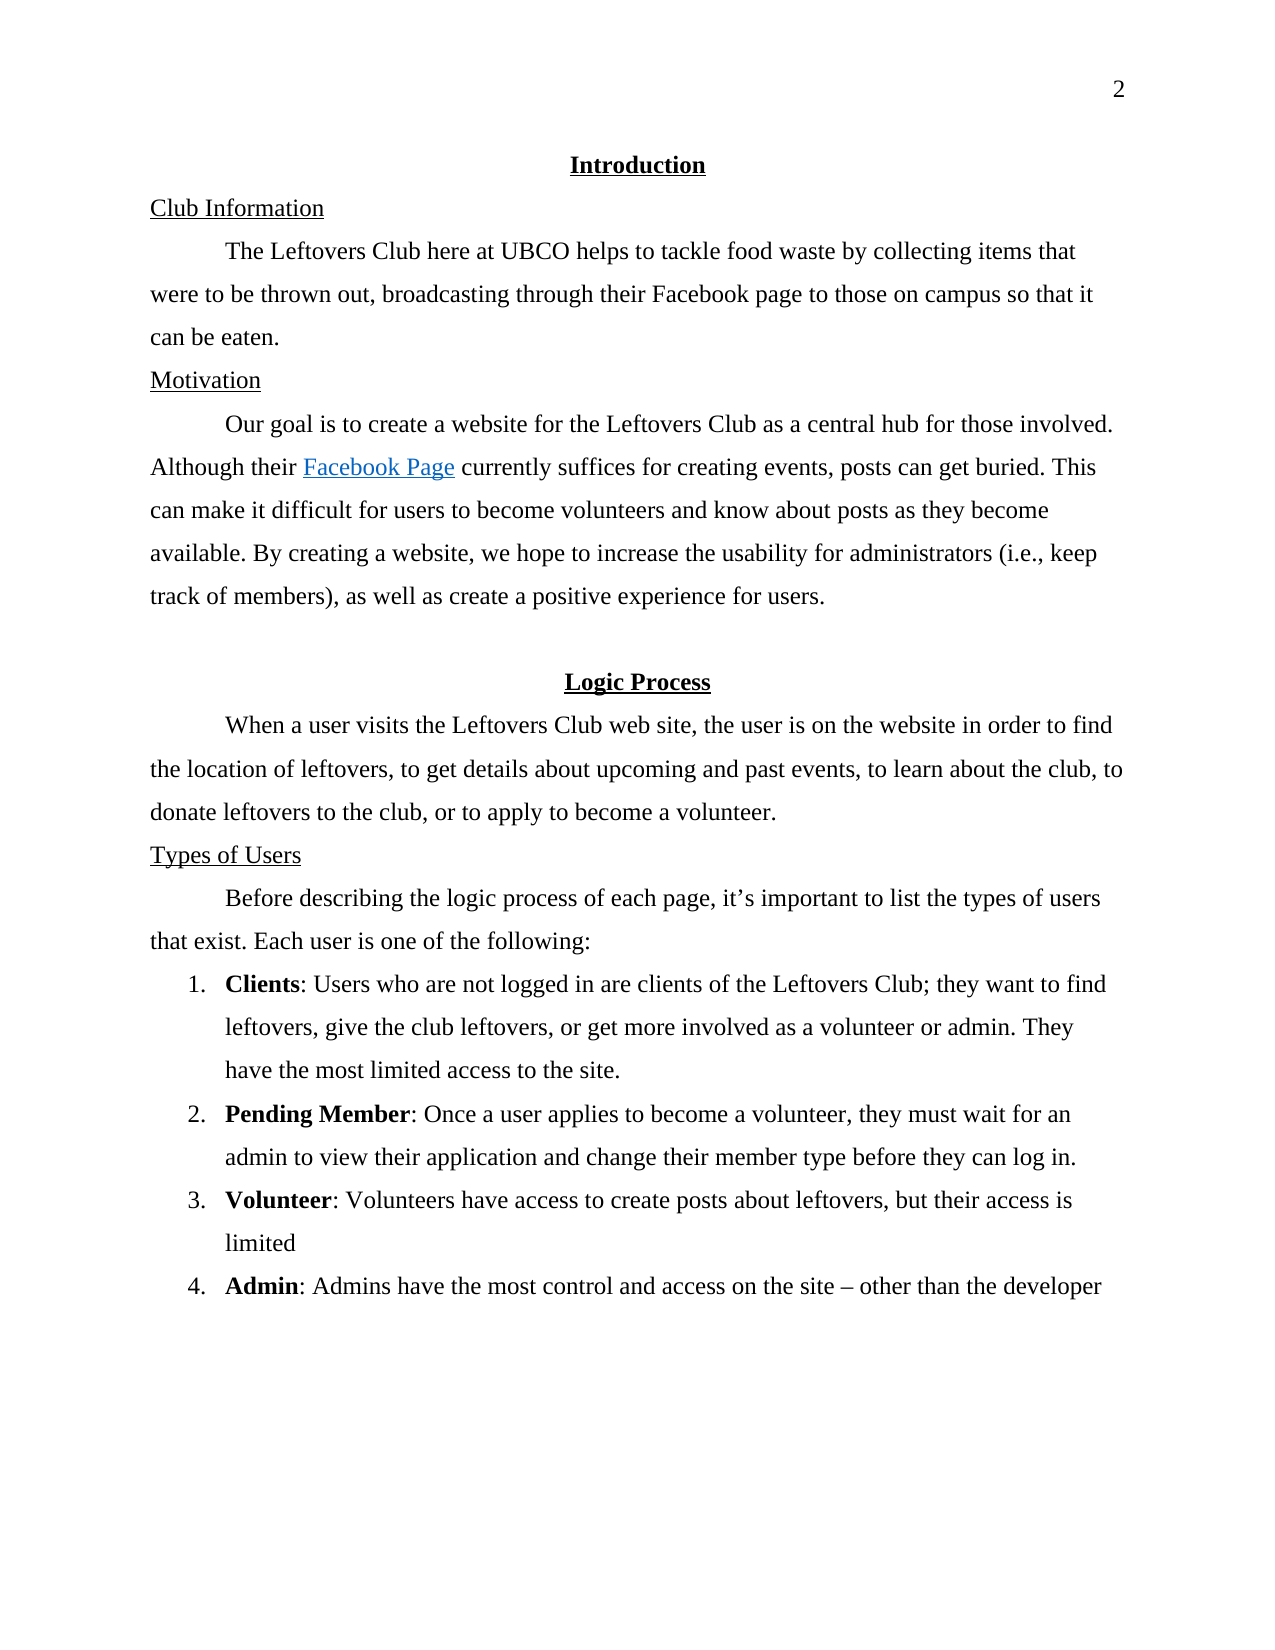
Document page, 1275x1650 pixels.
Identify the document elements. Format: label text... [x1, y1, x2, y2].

list Admin: Admins have the most control and access on the site – other than the developer [187, 1271, 1125, 1300]
subtitle Logic Process [150, 667, 1125, 696]
subtitle Introduction [150, 150, 1125, 179]
list Clients: Users who are not logged in are clients of the Leftovers Club; they want to find leftovers, give the club leftovers, or get more involved as a volunteer or admin. They have the most limited access to the site. [187, 969, 1125, 1084]
list Volunteer: Volunteers have access to create posts about leftovers, but their access is limited [187, 1185, 1125, 1257]
subtitle Club Information [150, 193, 1125, 222]
subtitle Types of Users [150, 840, 1125, 869]
list Pending Member: Once a user applies to become a volunteer, they must wait for an admin to view their application and change their member type before they can log in. [187, 1099, 1125, 1171]
subtitle Motivation [150, 366, 1125, 394]
text Our goal is to create a website for the Leftovers Club as a central hub for those involved. Although their Facebook Page currently suffices for creating events, posts can get buried. This can make it difficult for users to become volunteers and know about posts as they become available. By creating a website, we hope to increase the usability for administrators (i.e., keep track of members), as well as create a positive experience for users. [150, 409, 1125, 610]
text The Leftovers Club here at UBCO helps to tackle food waste by collecting items that were to be thrown out, broadcasting through their Facebook page to those on campus so that it can be eaten. [150, 236, 1125, 351]
text Before describing the logic process of each page, it’s important to list the types of users that exist. Each user is one of the following: [150, 883, 1125, 955]
text When a user visits the Leftovers Club web site, the user is on the website in order to find the location of leftovers, to get details about upcoming and past events, to learn about the club, to donate leftovers to the club, or to apply to become a volunteer. [150, 711, 1125, 826]
